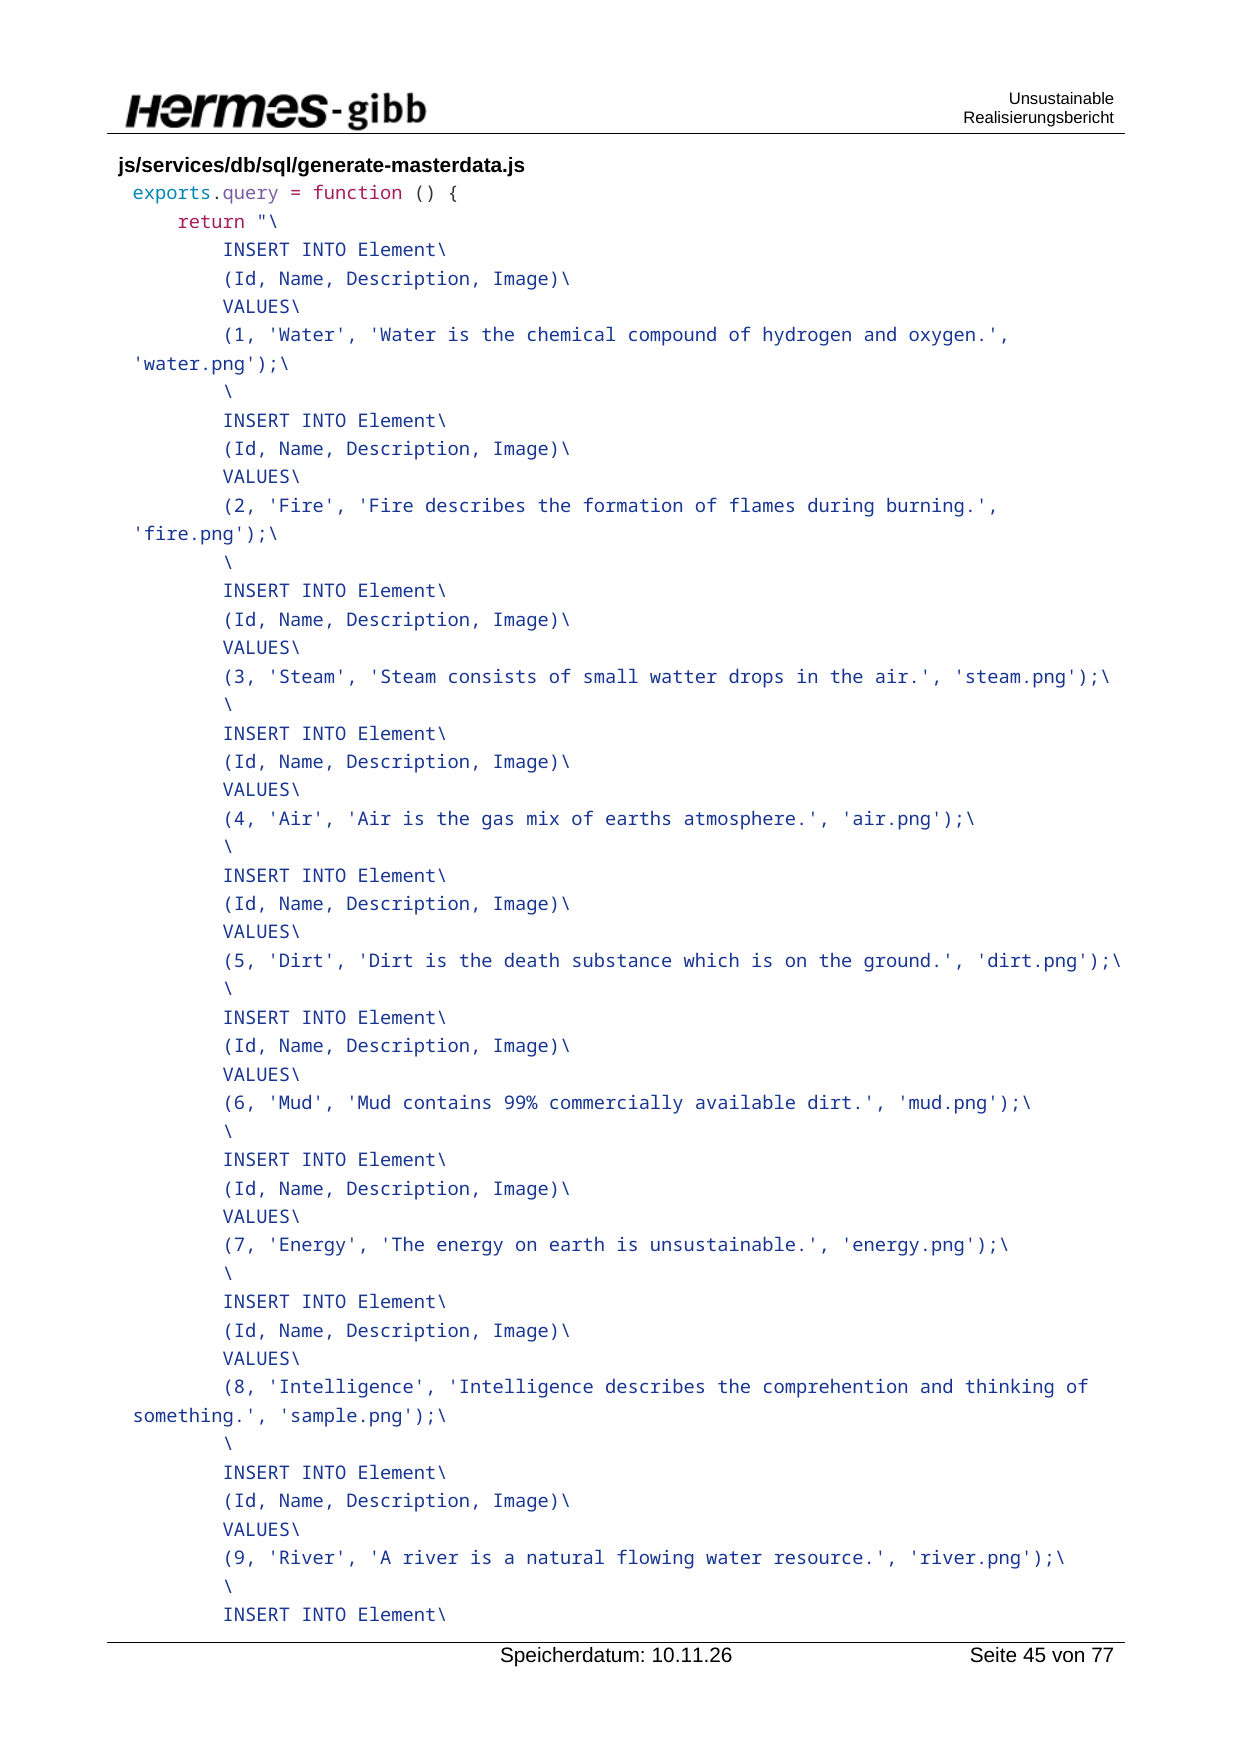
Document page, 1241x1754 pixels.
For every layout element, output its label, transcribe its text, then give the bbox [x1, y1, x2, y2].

table_cell return "\ [117, 205, 1152, 233]
table_cell \ [117, 376, 1152, 404]
table_cell \ [117, 1428, 1152, 1456]
table_cell \ [117, 1115, 1152, 1143]
table_cell INSERT INTO Element\ [117, 1001, 1152, 1030]
table_cell \ [117, 973, 1152, 1001]
table_cell INSERT INTO Element\ [117, 859, 1152, 887]
table_cell INSERT INTO Element\ [117, 404, 1152, 432]
table_cell \ [117, 831, 1152, 859]
table_cell \ [117, 689, 1152, 717]
table_cell (Id, Name, Description, Image)\ [117, 888, 1152, 916]
table_cell (Id, Name, Description, Image)\ [117, 262, 1152, 290]
table_cell VALUES\ [117, 1513, 1152, 1542]
table_cell (4, 'Air', 'Air is the gas mix of earths atmosphere.', 'air.png');\ [117, 802, 1152, 831]
table_cell (2, 'Fire', 'Fire describes the formation of flames during burning.', 'fire.png');\ [117, 489, 1152, 546]
table_cell VALUES\ [117, 774, 1152, 802]
table_cell (Id, Name, Description, Image)\ [117, 603, 1152, 632]
text js/services/db/sql/generate-masterdata.js [118, 153, 1122, 177]
table_cell (6, 'Mud', 'Mud contains 99% commercially available dirt.', 'mud.png');\ [117, 1087, 1152, 1115]
table_cell (Id, Name, Description, Image)\ [117, 745, 1152, 774]
table_cell (7, 'Energy', 'The energy on earth is unsustainable.', 'energy.png');\ [117, 1229, 1152, 1257]
table_cell (5, 'Dirt', 'Dirt is the death substance which is on the ground.', 'dirt.png');\ [117, 944, 1152, 973]
table_cell INSERT INTO Element\ [117, 234, 1152, 262]
table_cell \ [117, 1257, 1152, 1286]
table_header exports.query = function () { [117, 177, 1152, 205]
table_cell (9, 'River', 'A river is a natural flowing water resource.', 'river.png');\ [117, 1542, 1152, 1570]
table_cell VALUES\ [117, 1343, 1152, 1371]
table_cell (Id, Name, Description, Image)\ [117, 433, 1152, 461]
table_cell VALUES\ [117, 1058, 1152, 1087]
table_cell INSERT INTO Element\ [117, 1286, 1152, 1314]
table_cell (Id, Name, Description, Image)\ [117, 1485, 1152, 1513]
table_cell VALUES\ [117, 1200, 1152, 1229]
table_cell INSERT INTO Element\ [117, 1599, 1152, 1627]
table_cell \ [117, 1570, 1152, 1598]
table_cell (Id, Name, Description, Image)\ [117, 1314, 1152, 1342]
table_cell (Id, Name, Description, Image)\ [117, 1030, 1152, 1058]
table_cell INSERT INTO Element\ [117, 1456, 1152, 1485]
table_cell VALUES\ [117, 290, 1152, 319]
table_cell INSERT INTO Element\ [117, 717, 1152, 745]
table_cell \ [117, 546, 1152, 575]
table_cell VALUES\ [117, 916, 1152, 944]
table_cell VALUES\ [117, 632, 1152, 660]
table_cell INSERT INTO Element\ [117, 1144, 1152, 1172]
table_cell (3, 'Steam', 'Steam consists of small watter drops in the air.', 'steam.png');\ [117, 660, 1152, 688]
table_cell INSERT INTO Element\ [117, 575, 1152, 603]
table_cell (Id, Name, Description, Image)\ [117, 1172, 1152, 1200]
table_cell (1, 'Water', 'Water is the chemical compound of hydrogen and oxygen.', 'water.png');\ [117, 319, 1152, 376]
table_cell VALUES\ [117, 461, 1152, 489]
table_cell (8, 'Intelligence', 'Intelligence describes the comprehention and thinking of something.', 'sample.png');\ [117, 1371, 1152, 1428]
